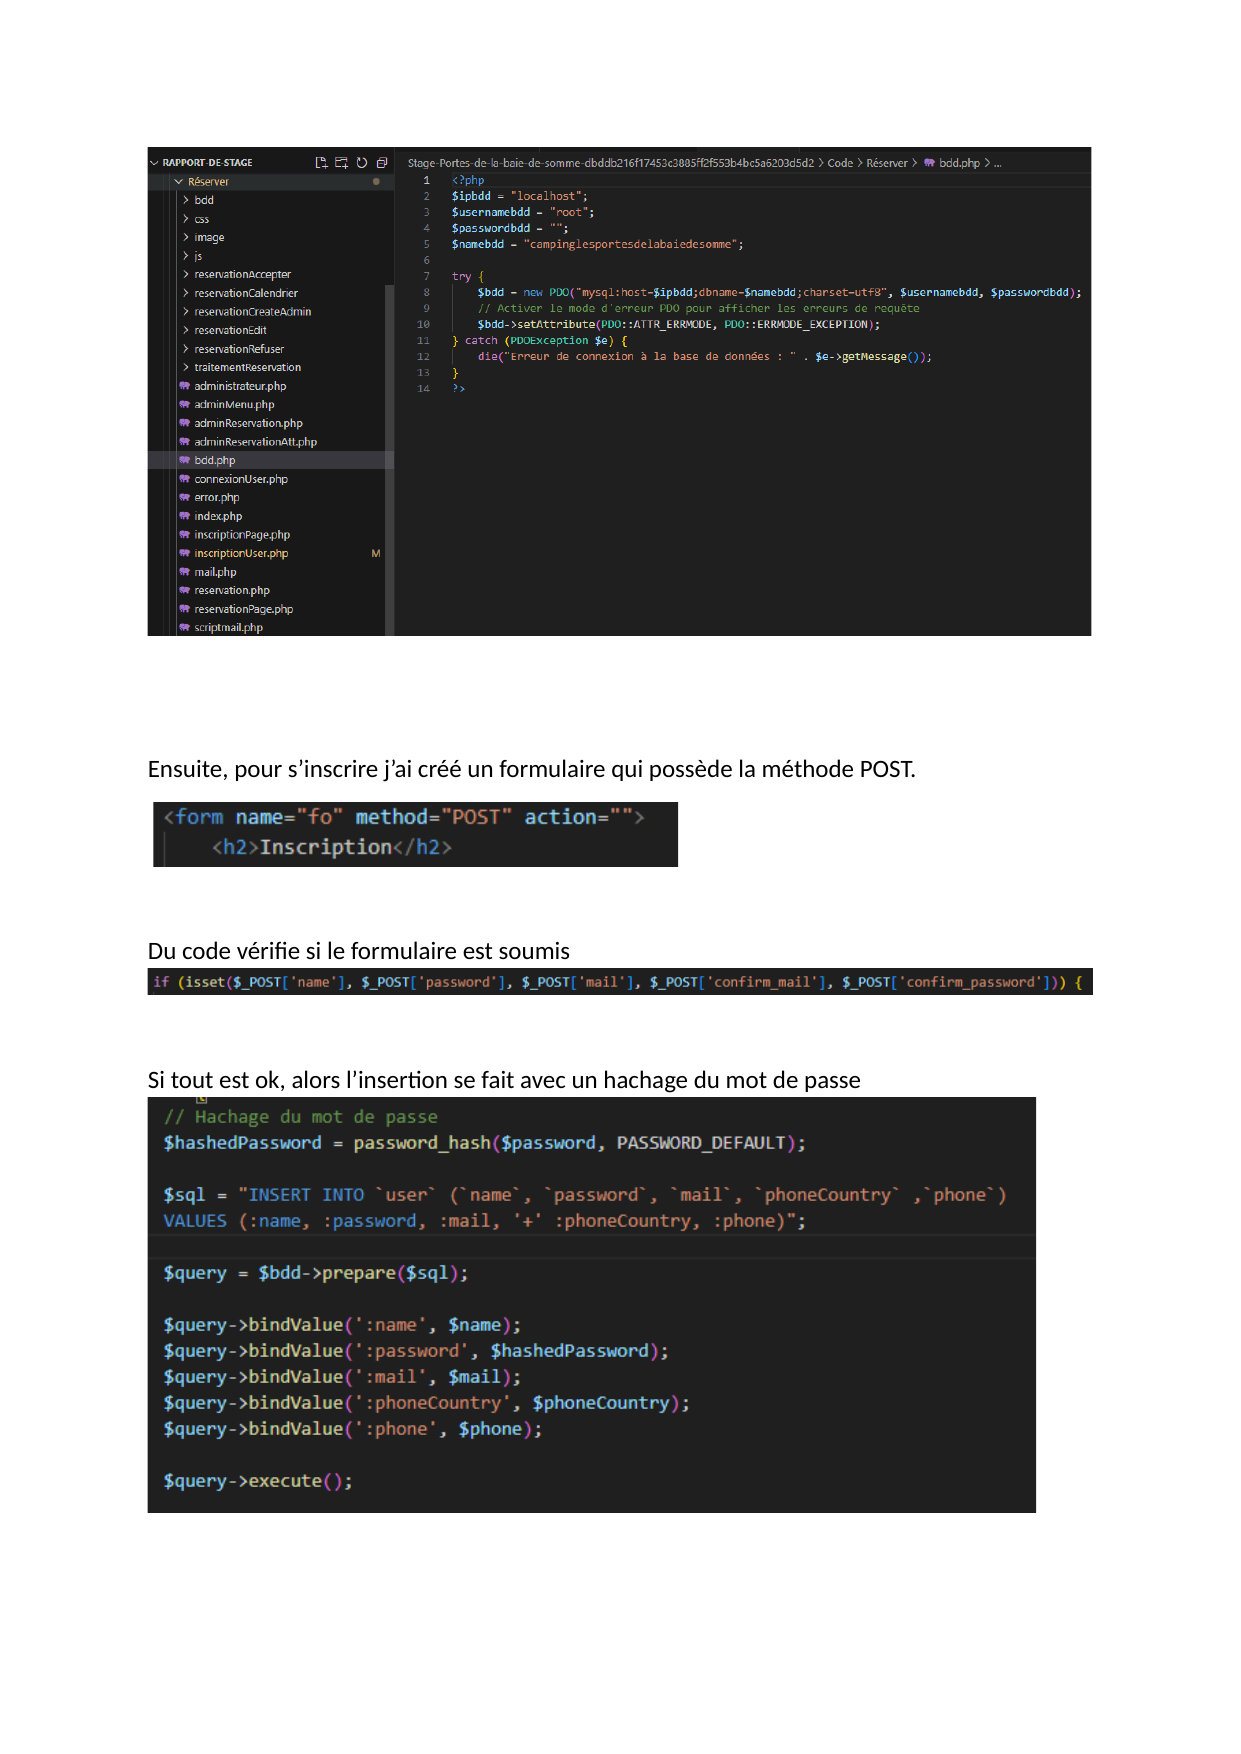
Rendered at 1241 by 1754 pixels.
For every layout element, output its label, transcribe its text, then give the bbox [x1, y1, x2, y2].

picture [153, 802, 679, 867]
text Ensuite, pour s’inscrire j’ai créé un formulaire qui possède la méthode POST. [148, 753, 1093, 784]
text Du code vérifie si le formulaire est soumis [148, 935, 1093, 968]
picture [147, 1097, 1037, 1513]
picture [147, 968, 1093, 995]
picture [147, 147, 1092, 636]
